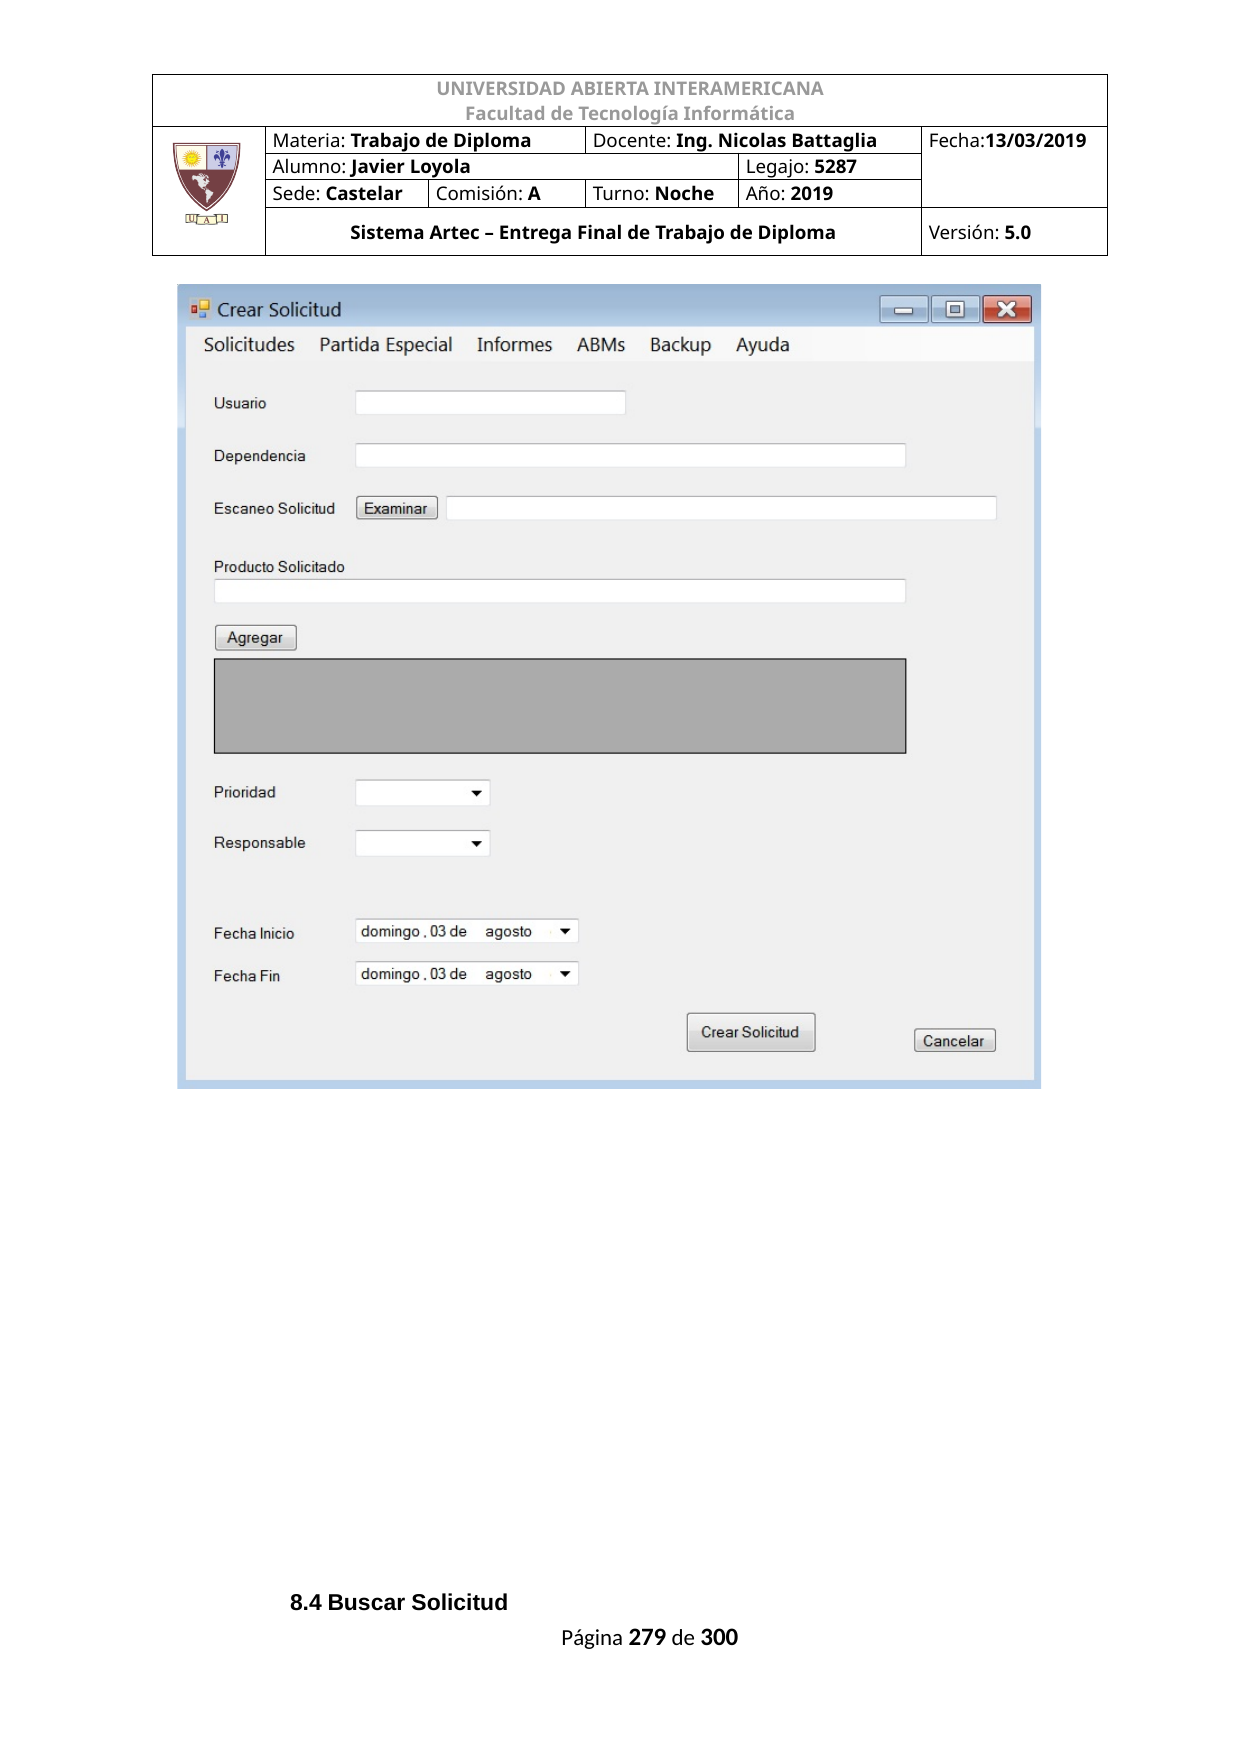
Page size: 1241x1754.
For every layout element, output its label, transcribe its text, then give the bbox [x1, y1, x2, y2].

list Buscar Solicitud [290, 1589, 1122, 1615]
picture [177, 284, 1042, 1089]
picture [157, 136, 257, 228]
